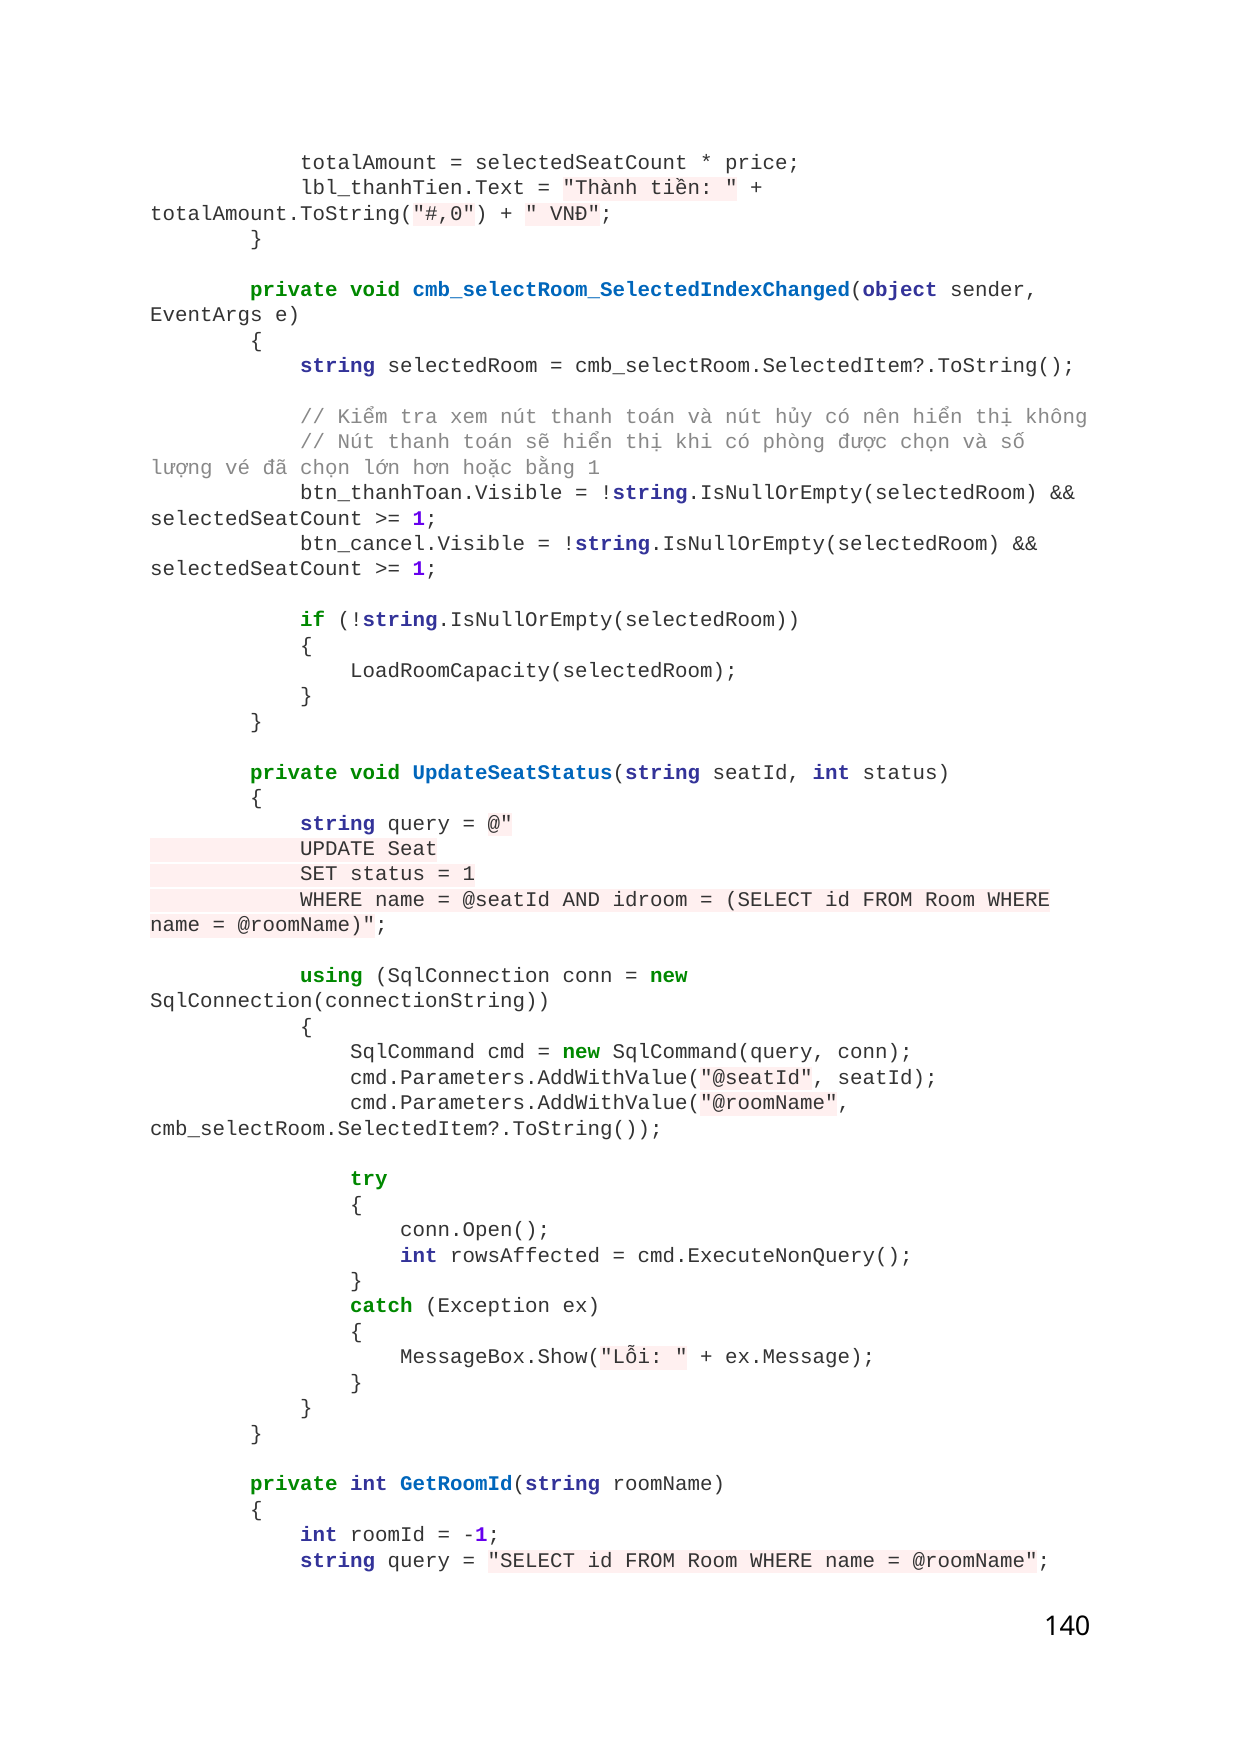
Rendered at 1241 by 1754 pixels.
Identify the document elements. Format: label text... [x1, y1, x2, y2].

text if (!string.IsNullOrEmpty(selectedRoom)) [150, 607, 1090, 633]
text UPDATE Seat [150, 836, 1090, 862]
text string query = "SELECT id FROM Room WHERE name = @roomName"; [150, 1548, 1090, 1573]
text { [150, 633, 1090, 658]
text SqlCommand cmd = new SqlCommand(query, conn); [150, 1039, 1090, 1065]
text { [150, 1497, 1090, 1522]
text totalAmount = selectedSeatCount * price; [150, 150, 1090, 175]
text conn.Open(); [150, 1217, 1090, 1243]
text { [150, 328, 1090, 353]
text } [150, 1395, 1090, 1421]
text cmd.Parameters.AddWithValue("@seatId", seatId); [150, 1065, 1090, 1090]
text cmd.Parameters.AddWithValue("@roomName", cmb_selectRoom.SelectedItem?.ToString()); [150, 1090, 1090, 1141]
text } [150, 684, 1090, 709]
text } [150, 709, 1090, 734]
text WHERE name = @seatId AND idroom = (SELECT id FROM Room WHERE name = @roomName)"; [150, 887, 1090, 938]
text { [150, 1192, 1090, 1217]
text SET status = 1 [150, 862, 1090, 887]
text } [150, 1421, 1090, 1446]
text // Kiểm tra xem nút thanh toán và nút hủy có nên hiển thị không [150, 404, 1090, 429]
text int roomId = -1; [150, 1522, 1090, 1548]
text private void cmb_selectRoom_SelectedIndexChanged(object sender, EventArgs e) [150, 277, 1090, 328]
text // Nút thanh toán sẽ hiển thị khi có phòng được chọn và số lượng vé đã chọn lớn hơn hoặc bằng 1 [150, 429, 1090, 480]
text private void UpdateSeatStatus(string seatId, int status) [150, 760, 1090, 785]
text } [150, 226, 1090, 252]
text string query = @" [150, 811, 1090, 836]
text lbl_thanhTien.Text = "Thành tiền: " + totalAmount.ToString("#,0") + " VNĐ"; [150, 175, 1090, 226]
text { [150, 1014, 1090, 1039]
text } [150, 1268, 1090, 1294]
text { [150, 785, 1090, 811]
text } [150, 1370, 1090, 1395]
text btn_thanhToan.Visible = !string.IsNullOrEmpty(selectedRoom) && selectedSeatCount >= 1; [150, 480, 1090, 531]
text try [150, 1167, 1090, 1192]
text { [150, 1319, 1090, 1344]
text using (SqlConnection conn = new SqlConnection(connectionString)) [150, 963, 1090, 1014]
text catch (Exception ex) [150, 1294, 1090, 1319]
text LoadRoomCapacity(selectedRoom); [150, 658, 1090, 684]
text btn_cancel.Visible = !string.IsNullOrEmpty(selectedRoom) && selectedSeatCount >= 1; [150, 531, 1090, 582]
text MessageBox.Show("Lỗi: " + ex.Message); [150, 1344, 1090, 1370]
text string selectedRoom = cmb_selectRoom.SelectedItem?.ToString(); [150, 353, 1090, 379]
text private int GetRoomId(string roomName) [150, 1472, 1090, 1497]
text int rowsAffected = cmd.ExecuteNonQuery(); [150, 1243, 1090, 1268]
